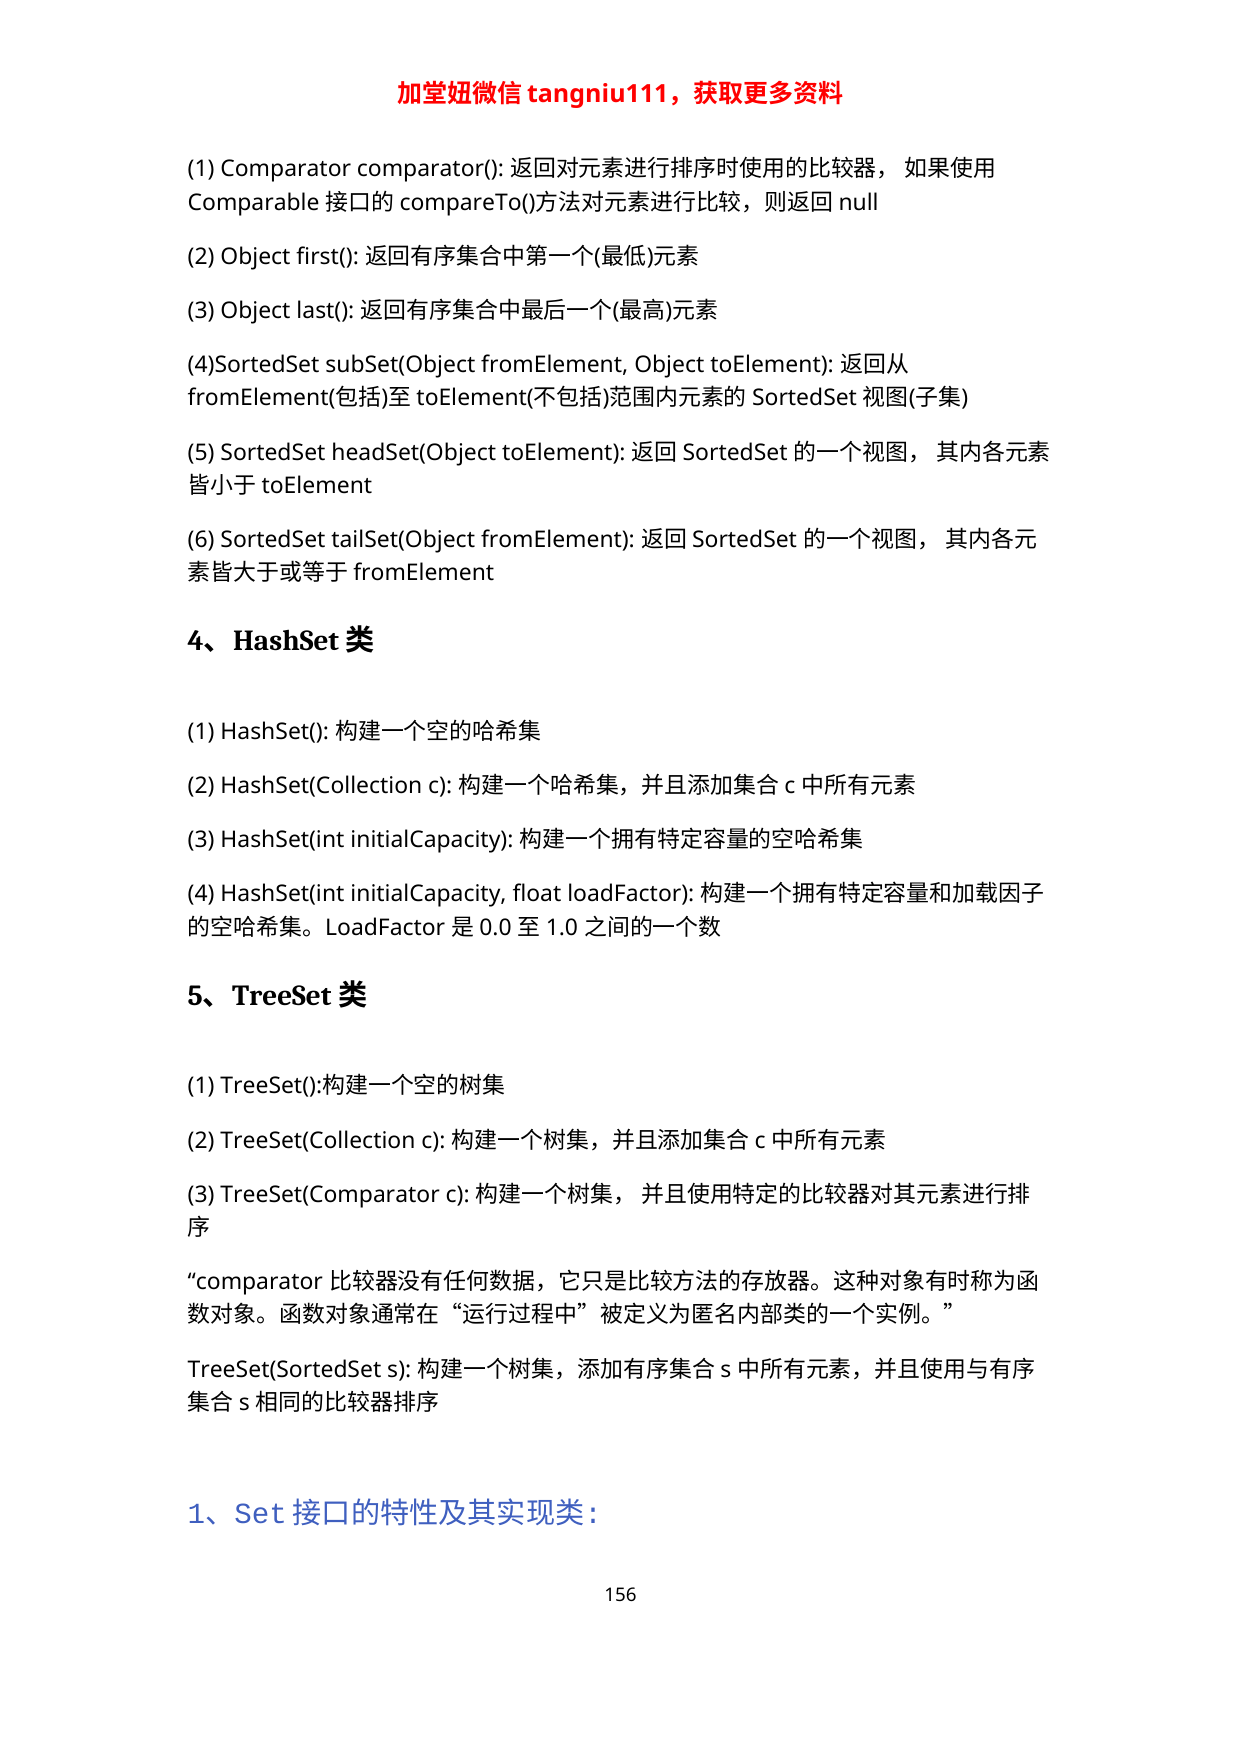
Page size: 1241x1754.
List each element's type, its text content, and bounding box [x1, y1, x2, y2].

text (4) HashSet(int initialCapacity, float loadFactor): 构建一个拥有特定容量和加载因子的空哈希集。LoadFactor 是 0.0 至 1.0 之间的一个数 [187, 875, 1053, 942]
text (1) HashSet(): 构建一个空的哈希集 [187, 713, 1053, 746]
text (6) SortedSet tailSet(Object fromElement): 返回 SortedSet 的一个视图， 其内各元素皆大于或等于 fromElement [187, 521, 1053, 587]
text TreeSet(SortedSet s): 构建一个树集，添加有序集合 s 中所有元素，并且使用与有序集合 s 相同的比较器排序 [187, 1350, 1053, 1417]
text “comparator 比较器没有任何数据，它只是比较方法的存放器。这种对象有时称为函数对象。函数对象通常在“运行过程中”被定义为匿名内部类的一个实例。” [187, 1263, 1053, 1329]
text (3) HashSet(int initialCapacity): 构建一个拥有特定容量的空哈希集 [187, 821, 1053, 854]
text (1) TreeSet():构建一个空的树集 [187, 1067, 1053, 1101]
subtitle 5、TreeSet 类 [187, 971, 1053, 1013]
text (1) Comparator comparator(): 返回对元素进行排序时使用的比较器， 如果使用 Comparable 接口的 compareTo()方法对元素进行比较，则返回 null [187, 150, 1053, 217]
text (5) SortedSet headSet(Object toElement): 返回 SortedSet 的一个视图， 其内各元素皆小于 toElement [187, 433, 1053, 500]
text (2) TreeSet(Collection c): 构建一个树集，并且添加集合 c 中所有元素 [187, 1121, 1053, 1155]
text (3) Object last(): 返回有序集合中最后一个(最高)元素 [187, 292, 1053, 325]
text 1、Set接口的特性及其实现类: [187, 1490, 1053, 1533]
text (2) Object first(): 返回有序集合中第一个(最低)元素 [187, 237, 1053, 271]
subtitle 4、HashSet 类 [187, 617, 1053, 659]
text (4)SortedSet subSet(Object fromElement, Object toElement): 返回从fromElement(包括)至 toElement(不包括)范围内元素的 SortedSet 视图(子集) [187, 346, 1053, 412]
text (3) TreeSet(Comparator c): 构建一个树集， 并且使用特定的比较器对其元素进行排序 [187, 1176, 1053, 1242]
text (2) HashSet(Collection c): 构建一个哈希集，并且添加集合 c 中所有元素 [187, 767, 1053, 800]
